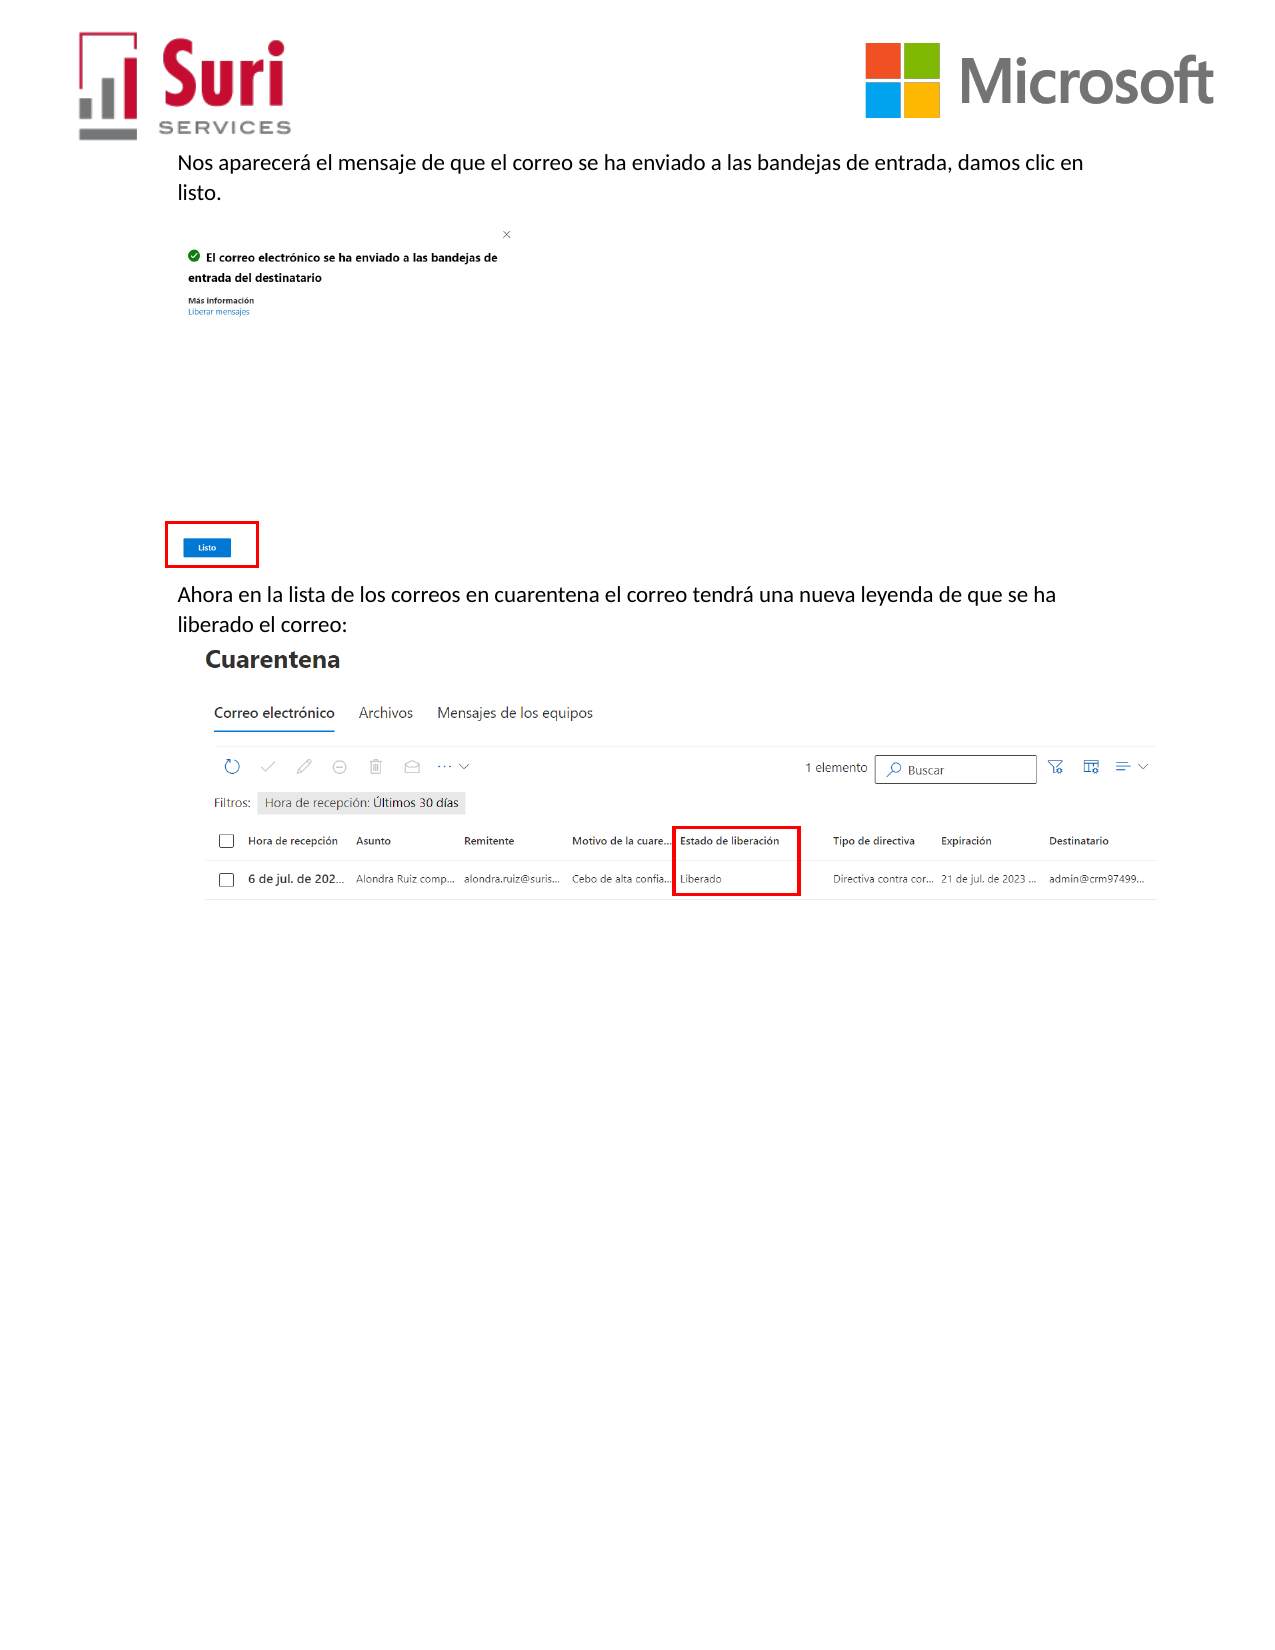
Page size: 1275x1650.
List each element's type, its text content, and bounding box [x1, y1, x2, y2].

picture [177, 640, 1167, 923]
picture [865, 43, 1214, 118]
picture [177, 524, 256, 561]
text Nos aparecerá el mensaje de que el correo se ha enviado a las bandejas de entrada, damos clic en listo. [177, 148, 1098, 206]
text Ahora en la lista de los correos en cuarentena el correo tendrá una nueva leyenda de que se ha liberado el correo: [177, 580, 1098, 640]
picture [67, 27, 308, 147]
picture [177, 224, 518, 561]
